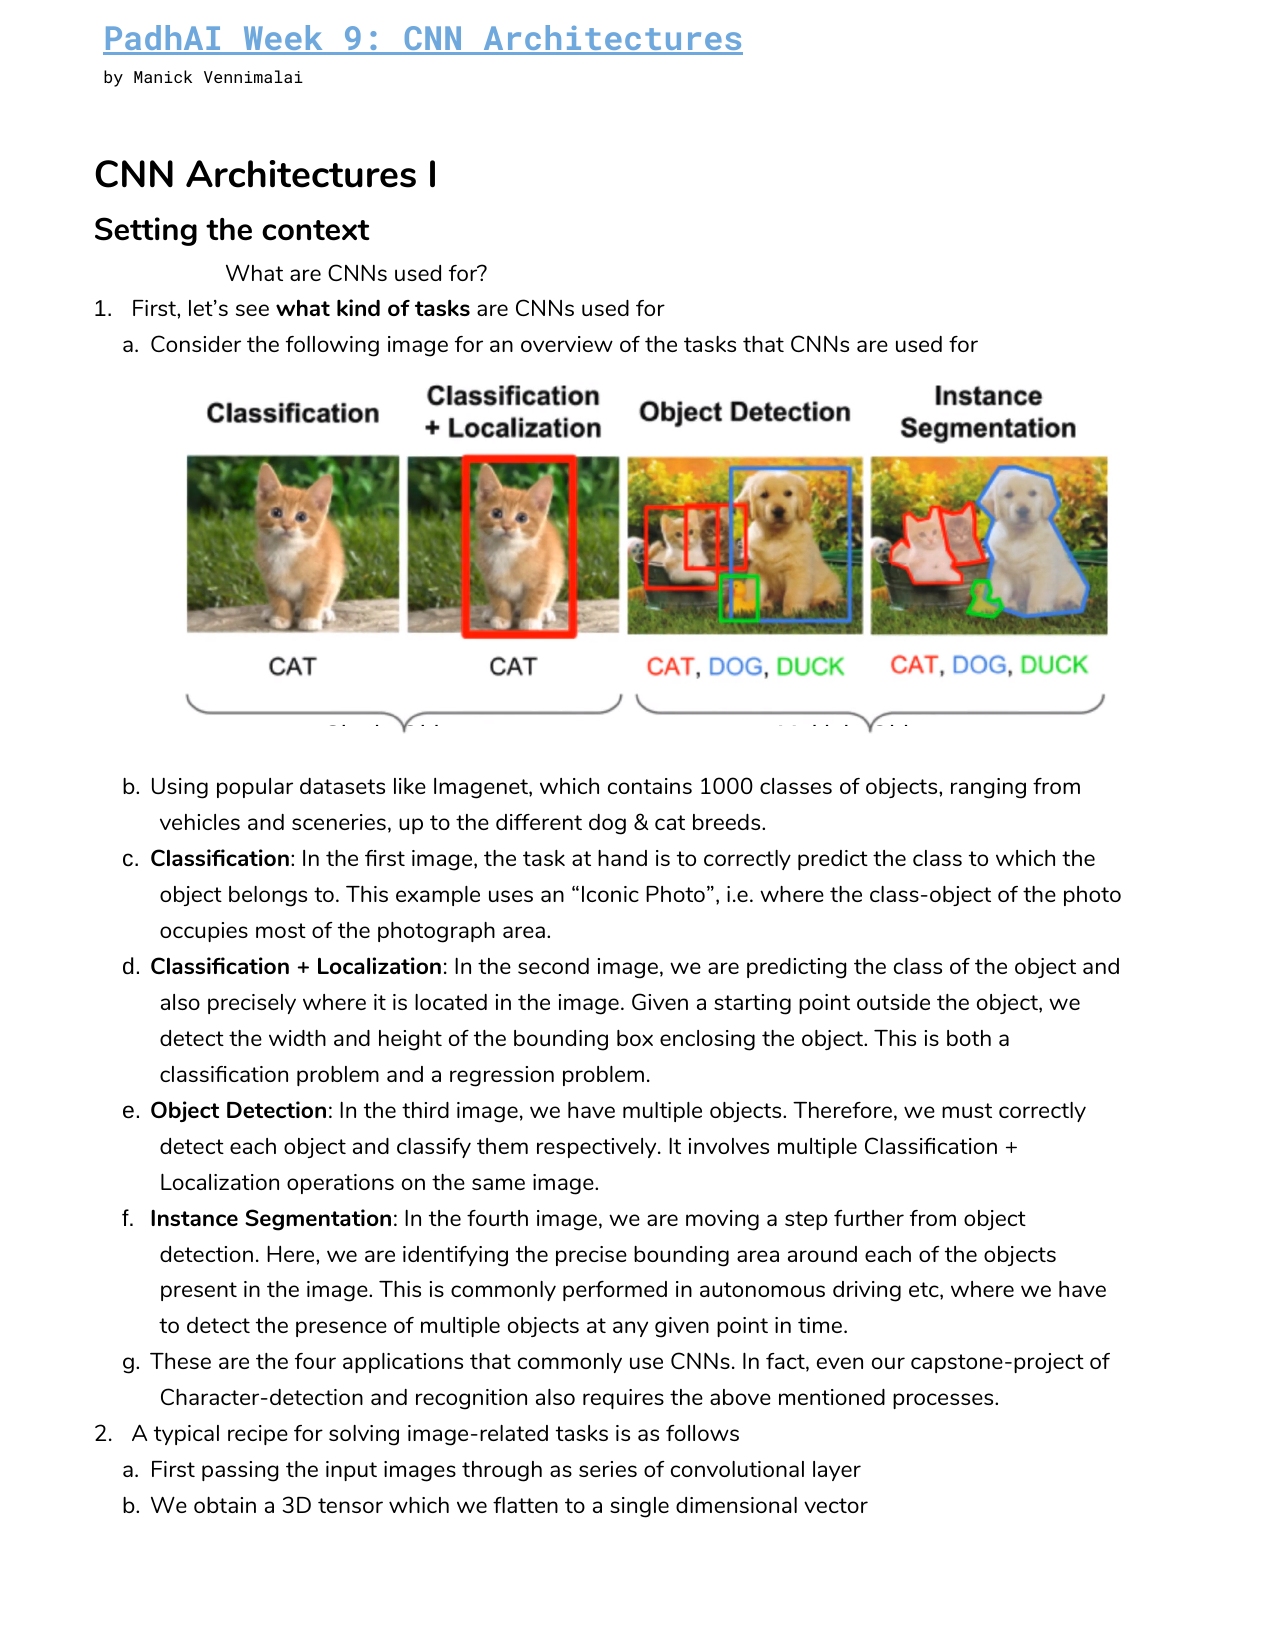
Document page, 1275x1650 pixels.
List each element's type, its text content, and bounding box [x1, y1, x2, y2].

picture [159, 365, 1135, 737]
list Using popular datasets like Imagenet, which contains 1000 classes of objects, ranging from vehicles and sceneries, up to the different dog & cat breeds. [122, 772, 1125, 839]
list First passing the input images through as series of convolutional layer [122, 1454, 1125, 1486]
list These are the four applications that commonly use CNNs. In fact, even our capstone-project of Character-detection and recognition also requires the above mentioned processes. [122, 1347, 1125, 1414]
subtitle Setting the context [94, 209, 1125, 251]
list Instance Segmentation: In the fourth image, we are moving a step further from object detection. Here, we are identifying the precise bounding area around each of the objects present in the image. This is commonly performed in autonomous driving etc, where we have to detect the presence of multiple objects at any given point in time. [122, 1203, 1125, 1342]
list First, let’s see what kind of tasks are CNNs used for [94, 294, 1125, 325]
list Object Detection: In the third image, we have multiple objects. Therefore, we must correctly detect each object and classify them respectively. It involves multiple Classification + Localization operations on the same image. [122, 1095, 1125, 1198]
list A typical recipe for solving image-related tasks is as follows [94, 1418, 1125, 1450]
subtitle CNN Architectures I [94, 150, 1125, 201]
text What are CNNs used for? [225, 258, 1125, 289]
list We obtain a 3D tensor which we flatten to a single dimensional vector [122, 1490, 1125, 1522]
list Classification + Localization: In the second image, we are predicting the class of the object and also precisely where it is located in the image. Given a starting point outside the object, we detect the width and height of the bounding box enclosing the object. This is both a classification problem and a regression problem. [122, 951, 1125, 1090]
list Classification: In the first image, the task at hand is to correctly predict the class to which the object belongs to. This example uses an “Iconic Photo”, i.e. where the class-object of the photo occupies most of the photograph area. [122, 843, 1125, 947]
